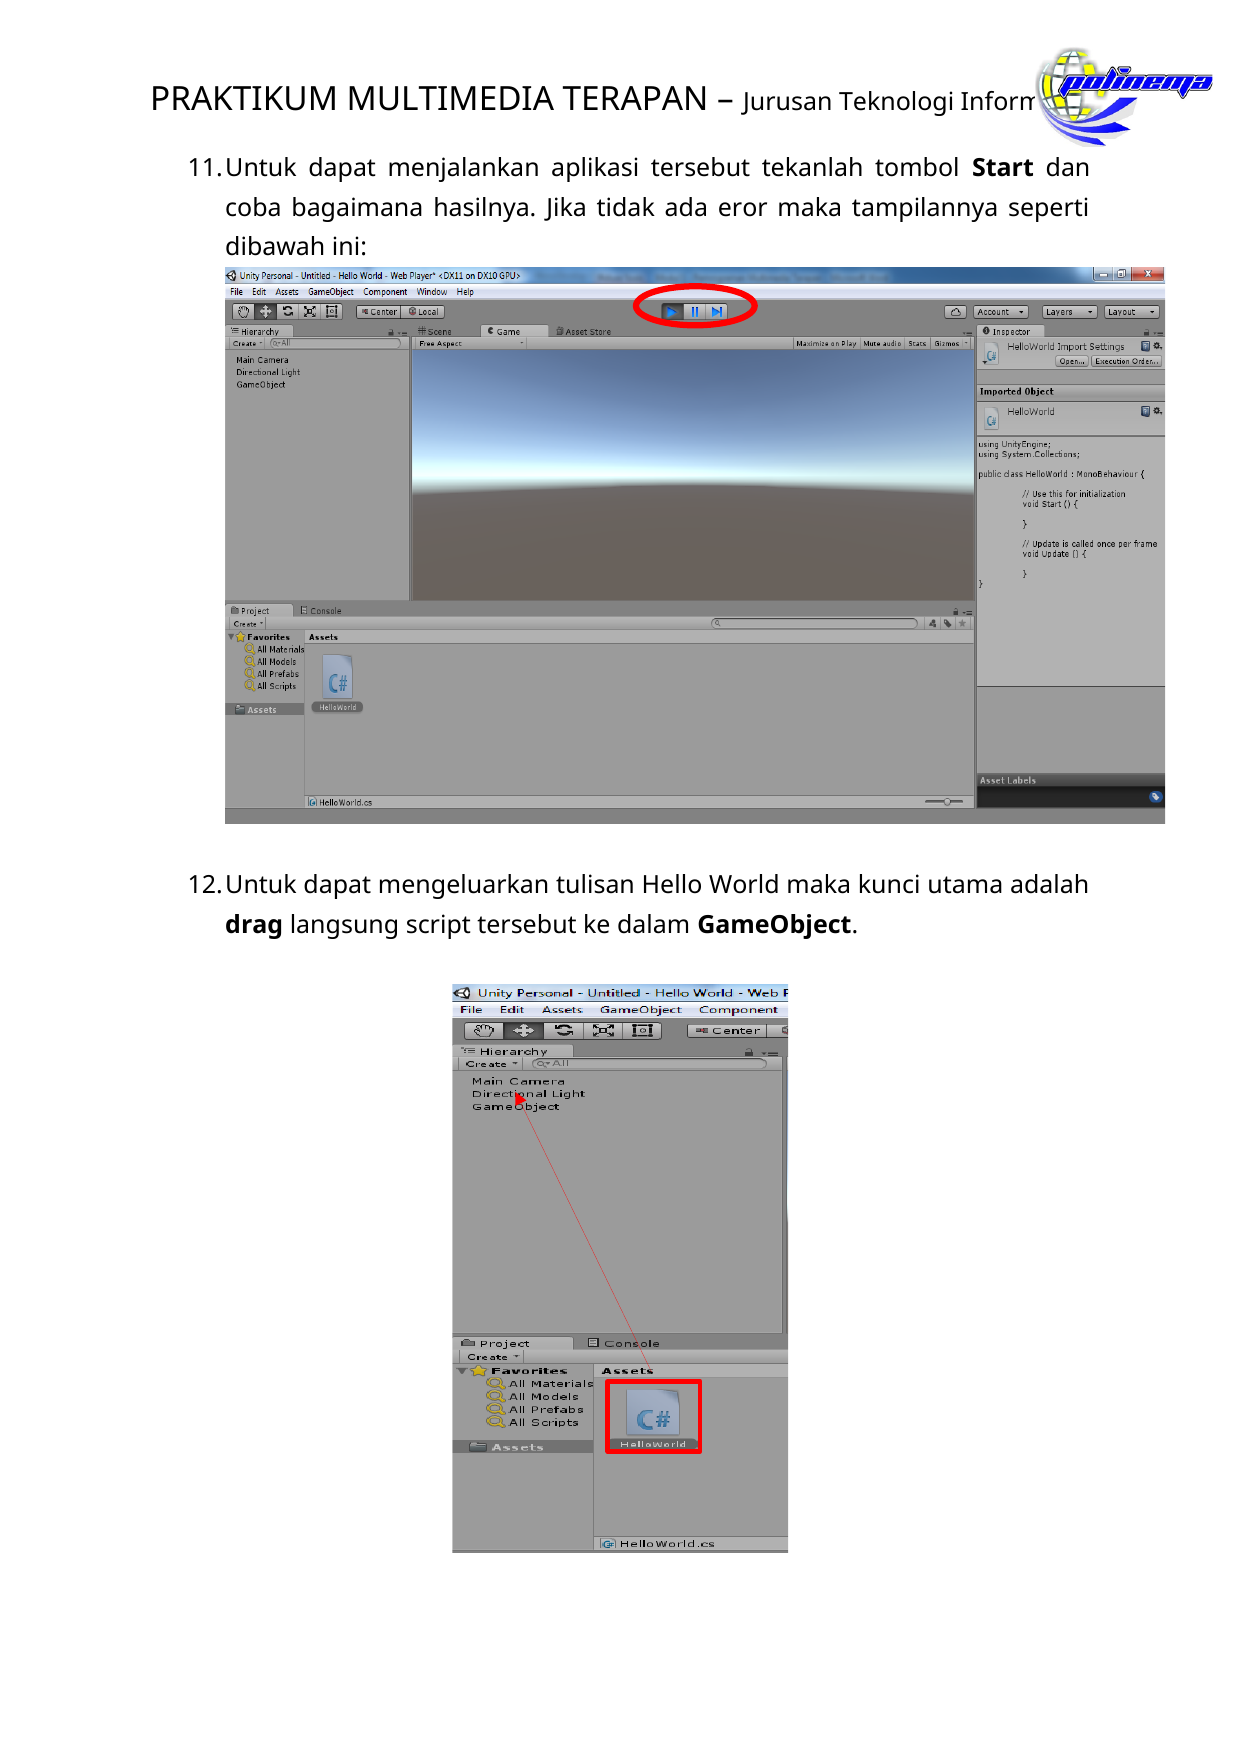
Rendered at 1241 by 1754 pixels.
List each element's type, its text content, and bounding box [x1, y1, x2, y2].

list Untuk dapat mengeluarkan tulisan Hello World maka kunci utama adalah drag langsung script tersebut ke dalam GameObject. [187, 867, 1090, 940]
list Untuk dapat menjalankan aplikasi tersebut tekanlah tombol Start dan coba bagaimana hasilnya. Jika tidak ada eror maka tampilannya seperti dibawah ini: [187, 150, 1090, 262]
picture [1034, 46, 1212, 147]
picture [225, 267, 1166, 824]
picture [452, 984, 789, 1553]
